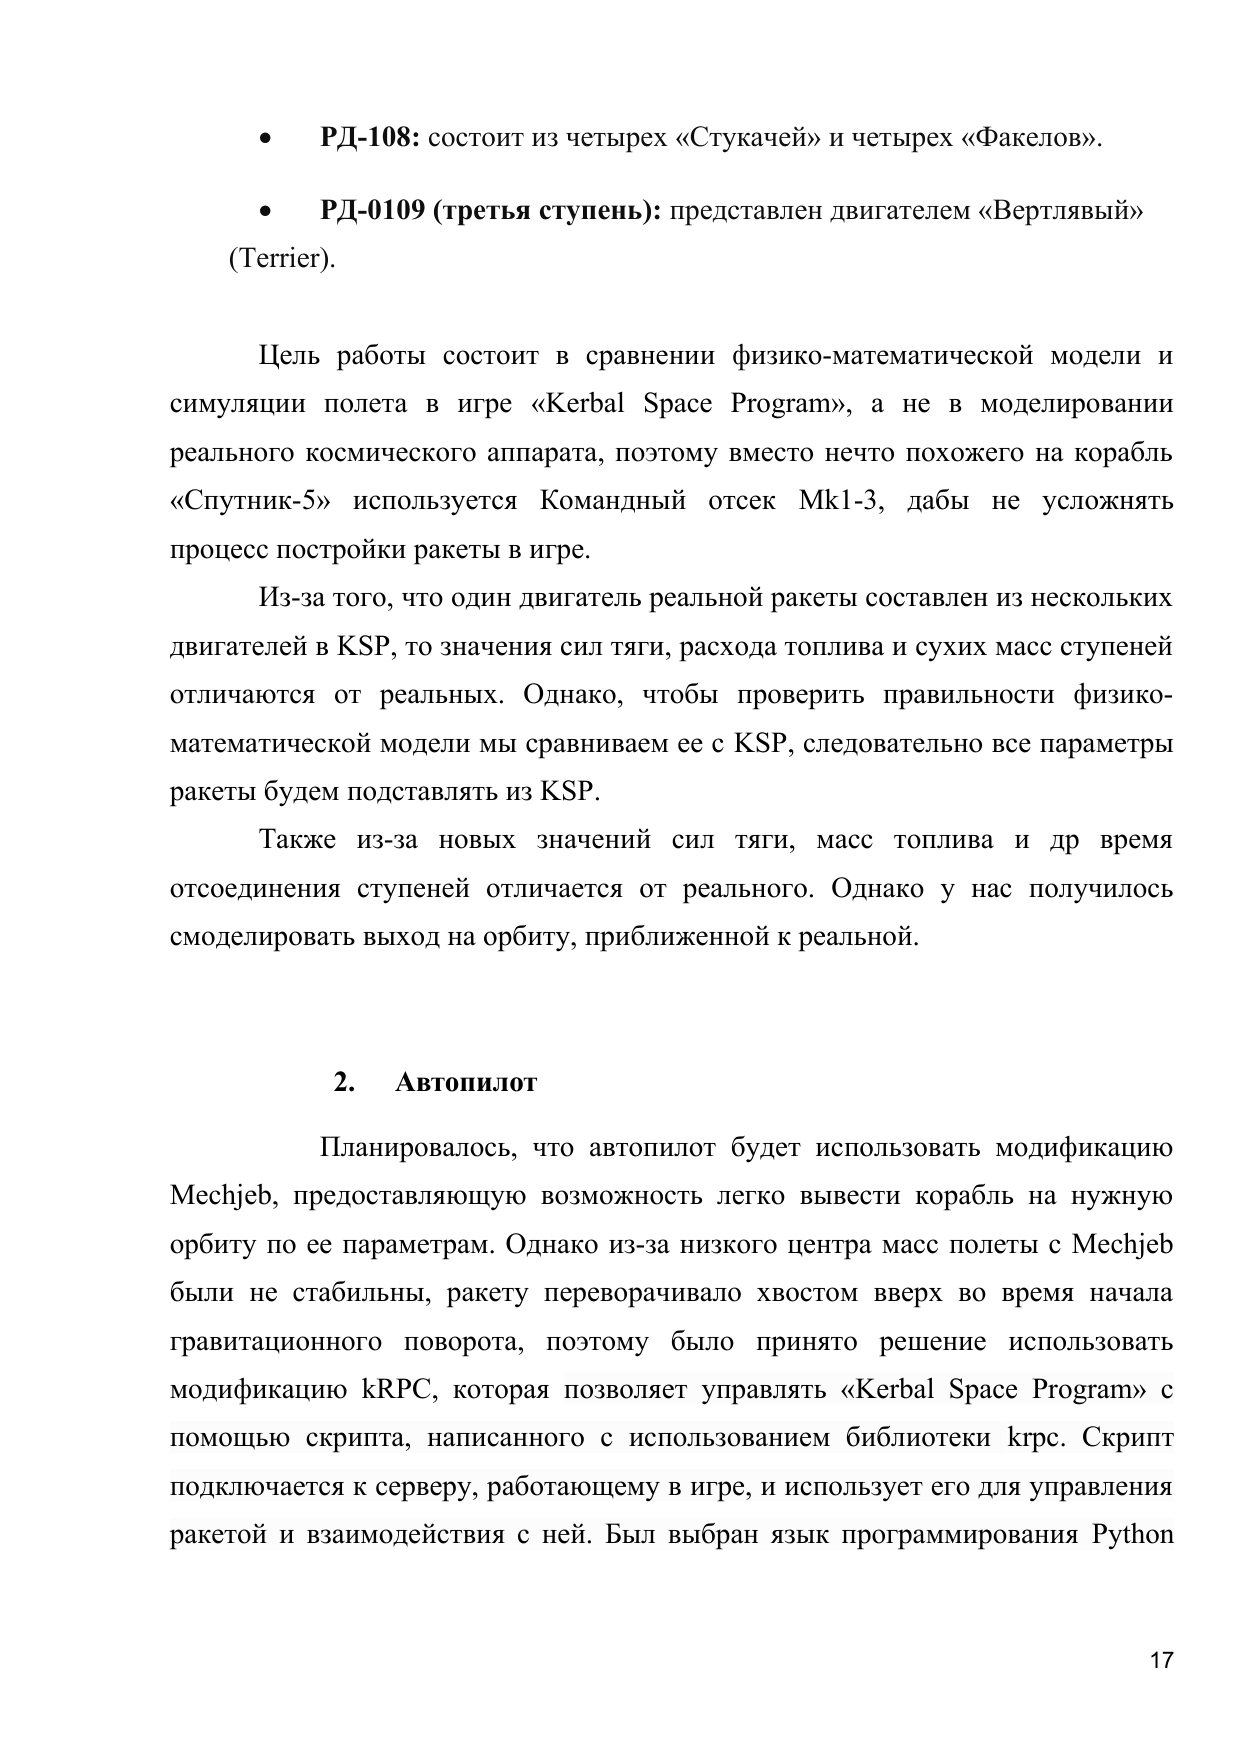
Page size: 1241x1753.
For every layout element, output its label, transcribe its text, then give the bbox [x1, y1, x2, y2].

list РД-0109 (третья ступень): представлен двигателем «Вертлявый» (Terrier). [229, 190, 1174, 274]
text Цель работы состоит в сравнении физико-математической модели и симуляции полета в игре «Kerbal Space Program», а не в моделировании реального космического аппарата, поэтому вместо нечто похожего на корабль «Спутник-5» используется Командный отсек Mk1-3, дабы не усложнять процесс постройки ракеты в игре. [169, 338, 1174, 564]
list РД-108: состоит из четырех «Стукачей» и четырех «Факелов». [229, 117, 1174, 153]
text Также из-за новых значений сил тяги, масс топлива и др время отсоединения ступеней отличается от реального. Однако у нас получилось смоделировать выход на орбиту, приближенной к реальной. [169, 823, 1174, 952]
text Из-за того, что один двигатель реальной ракеты составлен из нескольких двигателей в KSP, то значения сил тяги, расхода топлива и сухих масс ступеней отличаются от реальных. Однако, чтобы проверить правильности физико-математической модели мы сравниваем ее с KSP, следовательно все параметры ракеты будем подставлять из KSP. [169, 581, 1174, 807]
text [169, 1130, 1174, 1531]
list Автопилот [244, 1065, 1174, 1097]
